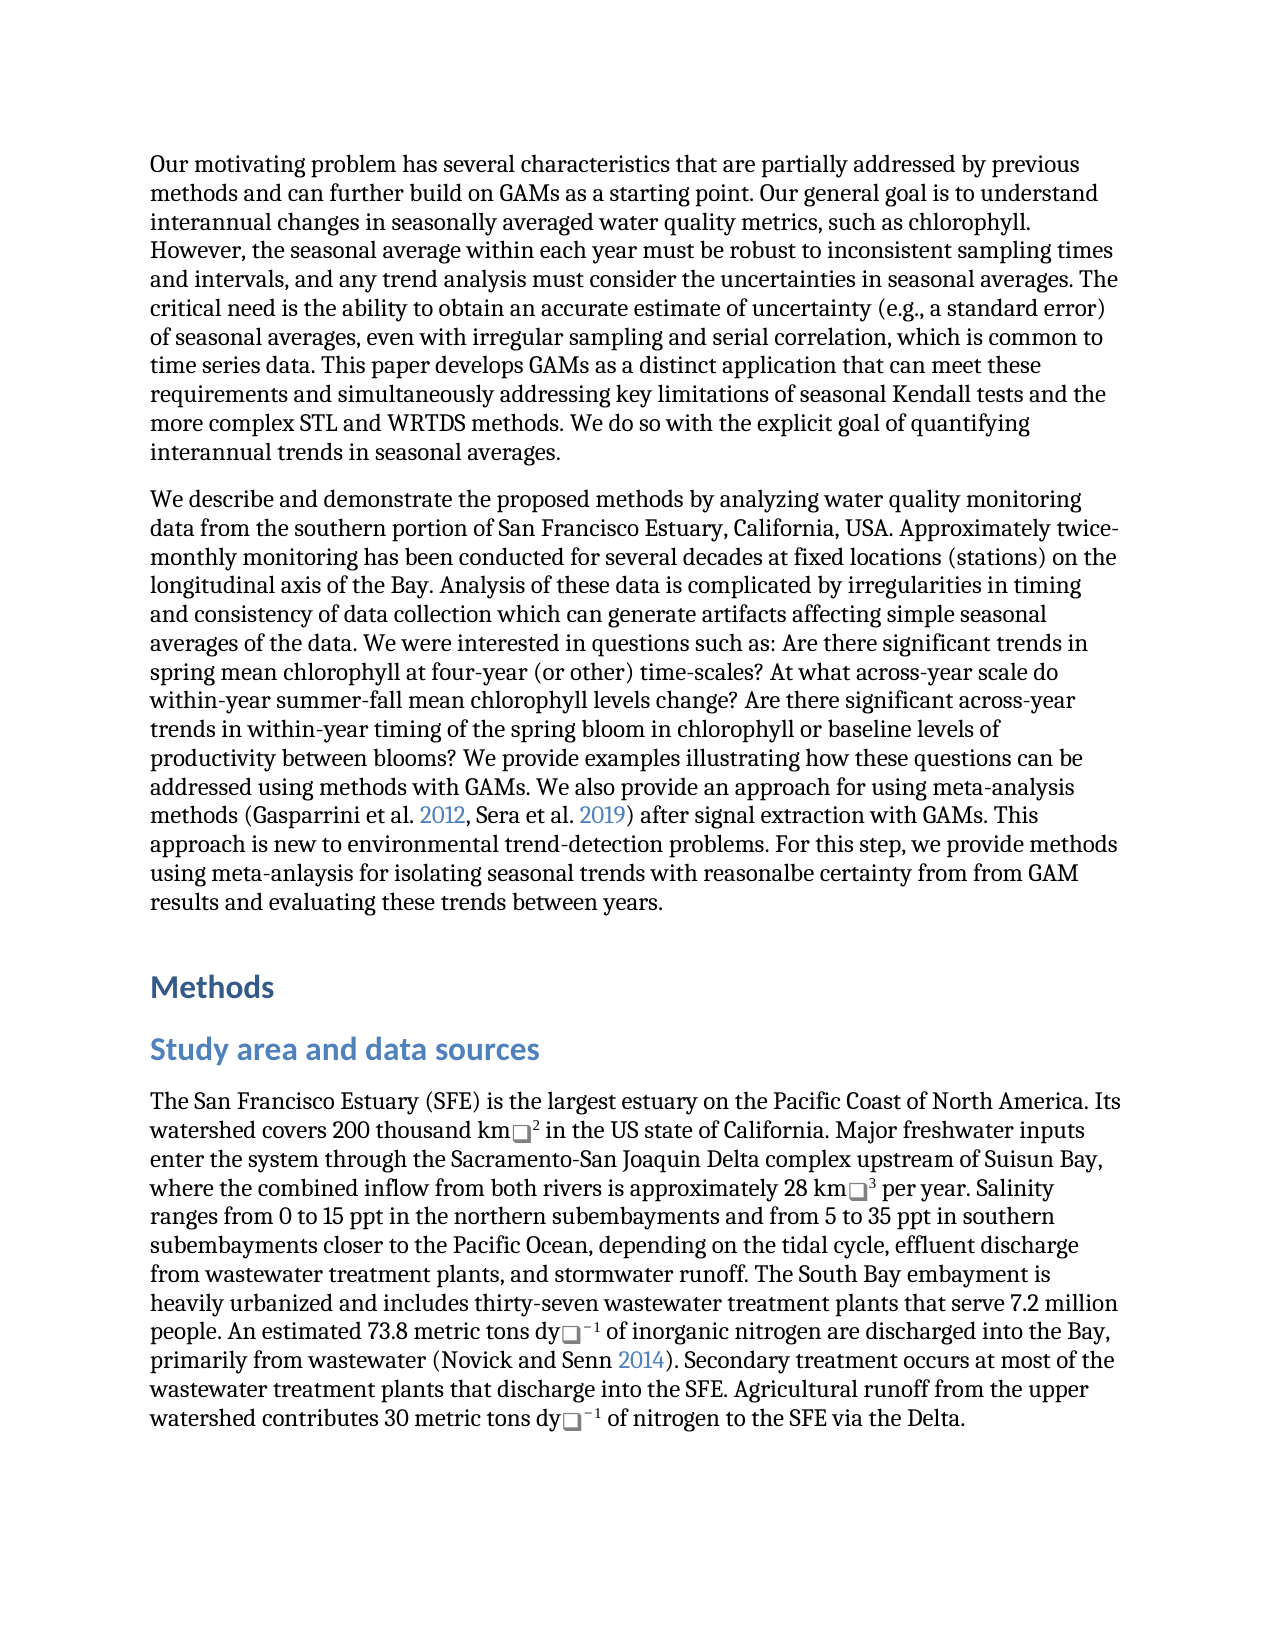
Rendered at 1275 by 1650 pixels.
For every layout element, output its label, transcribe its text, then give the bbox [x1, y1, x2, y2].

text Our motivating problem has several characteristics that are partially addressed by previous methods and can further build on GAMs as a starting point. Our general goal is to understand interannual changes in seasonally averaged water quality metrics, such as chlorophyll. However, the seasonal average within each year must be robust to inconsistent sampling times and intervals, and any trend analysis must consider the uncertainties in seasonal averages. The critical need is the ability to obtain an accurate estimate of uncertainty (e.g., a standard error) of seasonal averages, even with irregular sampling and serial correlation, which is common to time series data. This paper develops GAMs as a distinct application that can meet these requirements and simultaneously addressing key limitations of seasonal Kendall tests and the more complex STL and WRTDS methods. We do so with the explicit goal of quantifying interannual trends in seasonal averages. [150, 150, 1125, 466]
subtitle Study area and data sources [150, 1028, 1125, 1068]
subtitle Methods [150, 966, 1125, 1007]
text The San Francisco Estuary (SFE) is the largest estuary on the Pacific Coast of North America. Its watershed covers 200 thousand km in the US state of California. Major freshwater inputs enter the system through the Sacramento-San Joaquin Delta complex upstream of Suisun Bay, where the combined inflow from both rivers is approximately 28 km per year. Salinity ranges from 0 to 15 ppt in the northern subembayments and from 5 to 35 ppt in southern subembayments closer to the Pacific Ocean, depending on the tidal cycle, effluent discharge from wastewater treatment plants, and stormwater runoff. The South Bay embayment is heavily urbanized and includes thirty-seven wastewater treatment plants that serve 7.2 million people. An estimated 73.8 metric tons dy of inorganic nitrogen are discharged into the Bay, primarily from wastewater (Novick and Senn 2014). Secondary treatment occurs at most of the wastewater treatment plants that discharge into the SFE. Agricultural runoff from the upper watershed contributes 30 metric tons dy of nitrogen to the SFE via the Delta. [150, 1087, 1125, 1432]
text We describe and demonstrate the proposed methods by analyzing water quality monitoring data from the southern portion of San Francisco Estuary, California, USA. Approximately twice-monthly monitoring has been conducted for several decades at fixed locations (stations) on the longitudinal axis of the Bay. Analysis of these data is complicated by irregularities in timing and consistency of data collection which can generate artifacts affecting simple seasonal averages of the data. We were interested in questions such as: Are there significant trends in spring mean chlorophyll at four-year (or other) time-scales? At what across-year scale do within-year summer-fall mean chlorophyll levels change? Are there significant across-year trends in within-year timing of the spring bloom in chlorophyll or baseline levels of productivity between blooms? We provide examples illustrating how these questions can be addressed using methods with GAMs. We also provide an approach for using meta-analysis methods (Gasparrini et al. 2012, Sera et al. 2019) after signal extraction with GAMs. This approach is new to environmental trend-detection problems. For this step, we provide methods using meta-anlaysis for isolating seasonal trends with reasonalbe certainty from from GAM results and evaluating these trends between years. [150, 485, 1125, 916]
